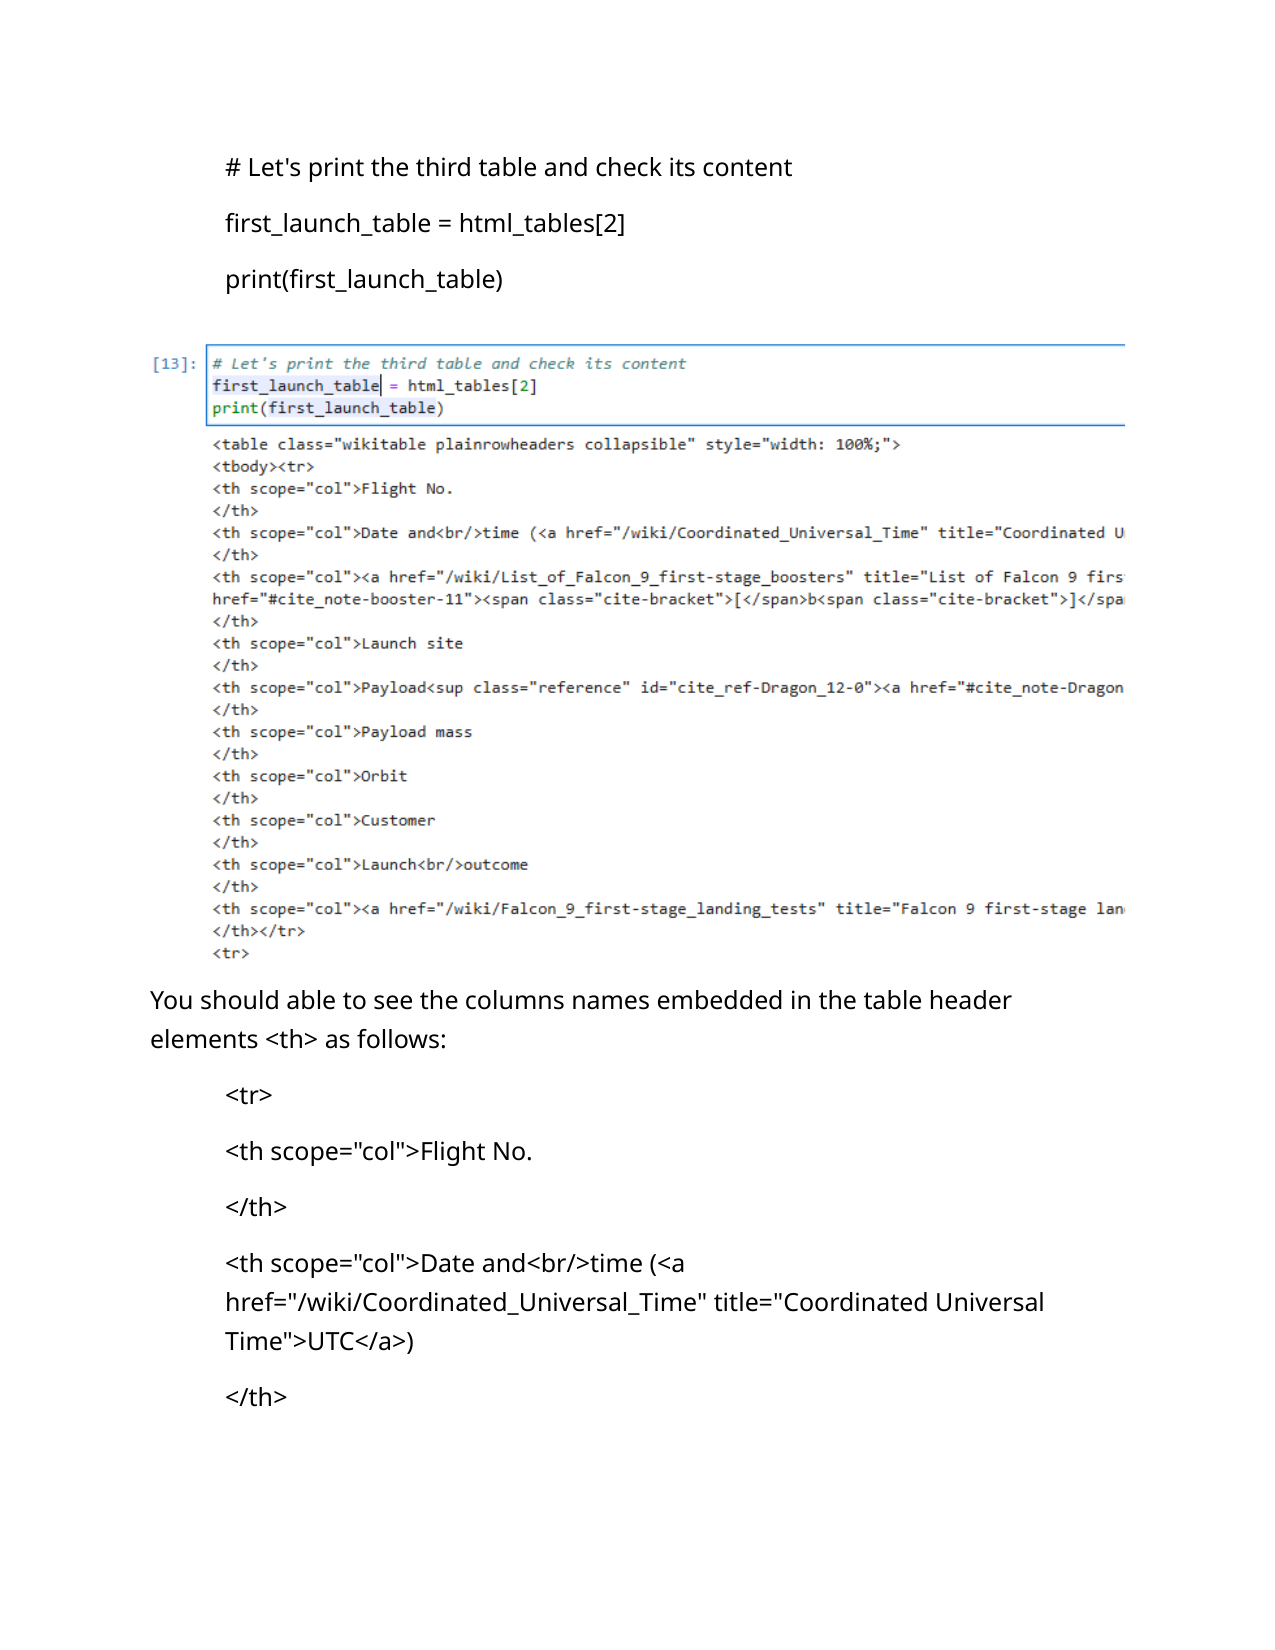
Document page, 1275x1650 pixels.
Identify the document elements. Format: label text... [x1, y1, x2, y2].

text first_launch_table = html_tables[2] [225, 206, 1125, 240]
text </th> [225, 1189, 1125, 1223]
text <th scope="col">Date and<br/>time (<a href="/wiki/Coordinated_Universal_Time" title="Coordinated Universal Time">UTC</a>) [225, 1245, 1125, 1358]
text </th> [225, 1379, 1125, 1413]
text <tr> [225, 1078, 1125, 1112]
text You should able to see the columns names embedded in the table header elements <th> as follows: [150, 983, 1125, 1056]
picture [150, 317, 1125, 961]
text # Let's print the third table and check its content [225, 150, 1125, 184]
text print(first_launch_table) [225, 262, 1125, 296]
text <th scope="col">Flight No. [225, 1134, 1125, 1168]
